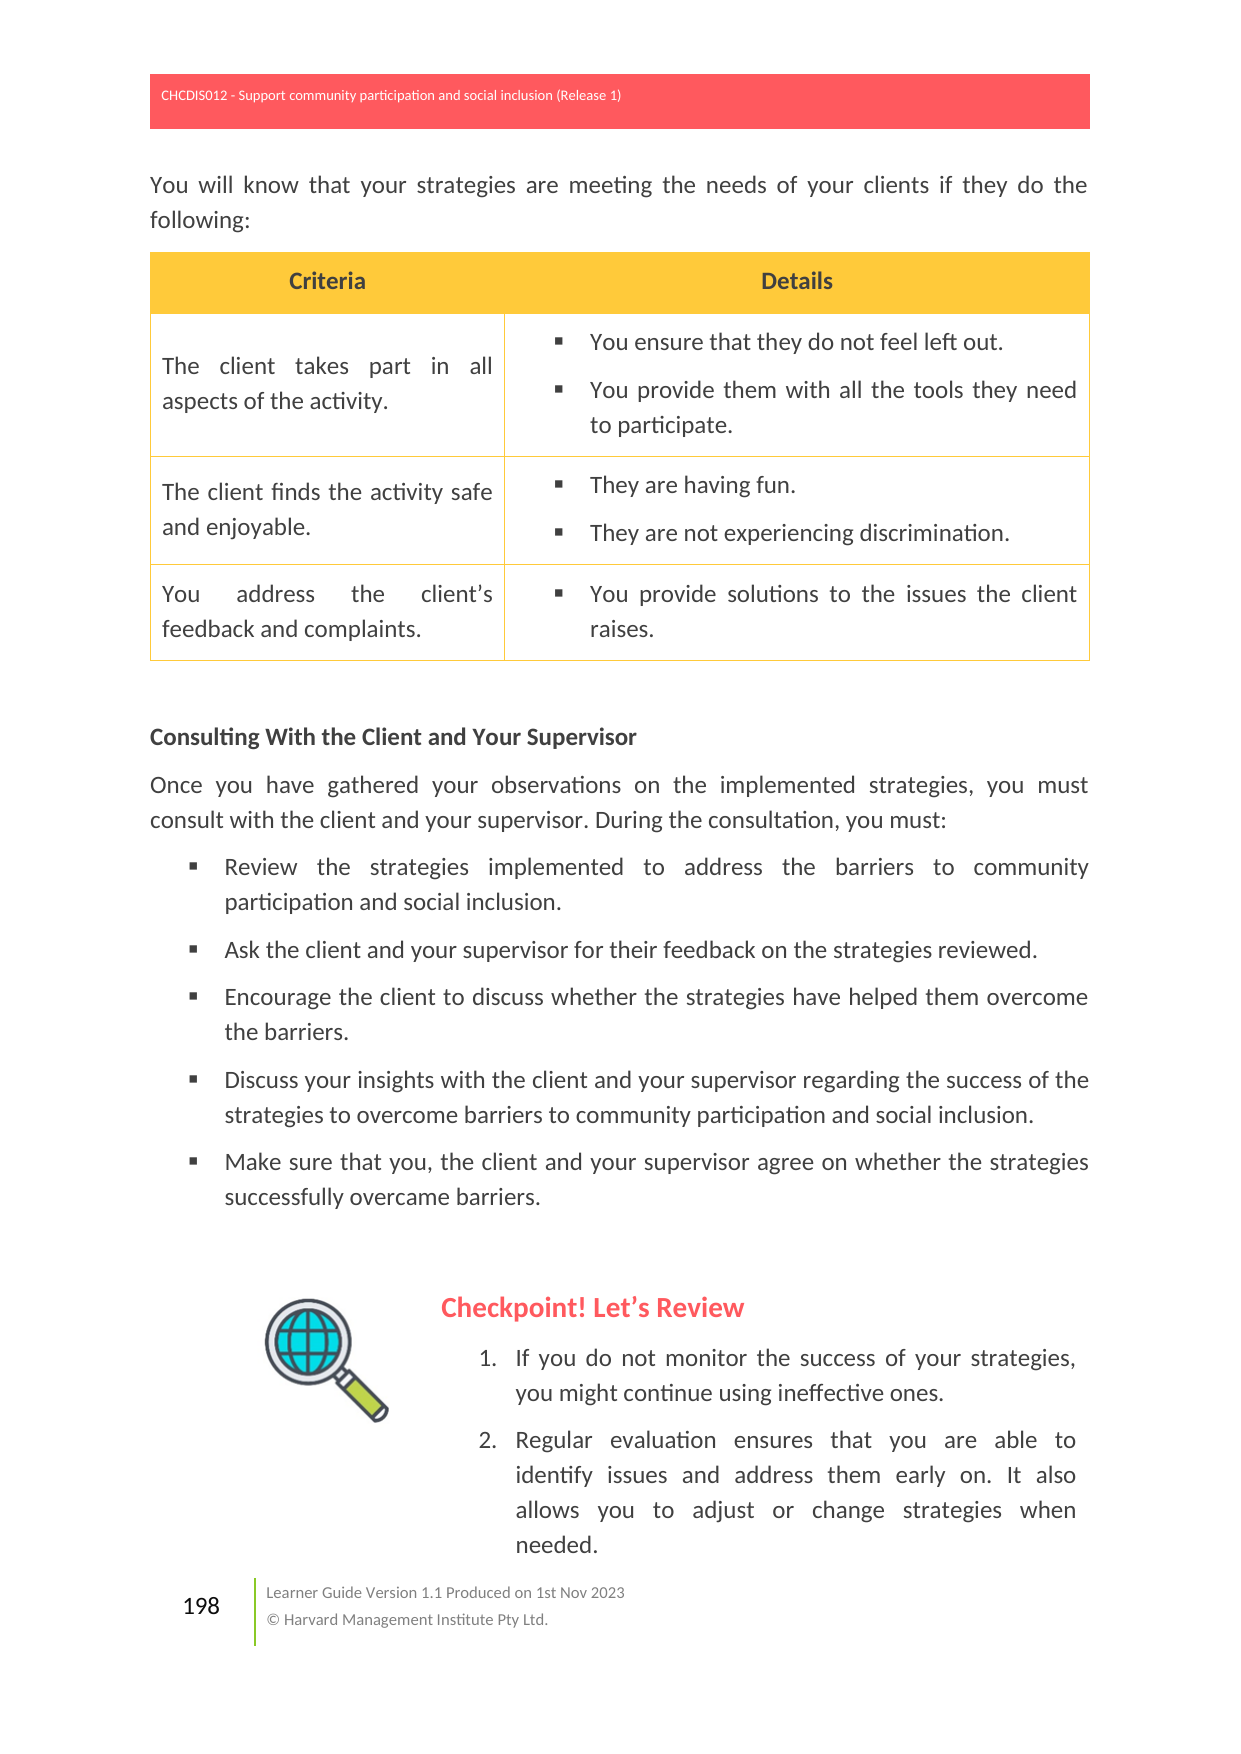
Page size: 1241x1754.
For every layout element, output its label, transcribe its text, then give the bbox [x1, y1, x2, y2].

table_header Criteria [151, 253, 504, 313]
list Discuss your insights with the client and your supervisor regarding the success of the strategies to overcome barriers to community participation and social inclusion. [187, 1064, 1090, 1129]
table_cell The client takes part in all aspects of the activity. [151, 314, 504, 456]
list Make sure that you, the client and your supervisor agree on whether the strategies successfully overcame barriers. [187, 1146, 1090, 1212]
list Review the strategies implemented to address the barriers to community participation and social inclusion. [187, 851, 1090, 917]
text You will know that your strategies are meeting the needs of your clients if they do the following: [150, 169, 1090, 235]
list Encourage the client to discuss whether the strategies have helped them overcome the barriers. [187, 981, 1090, 1047]
text Once you have gathered your observations on the implemented strategies, you must consult with the client and your supervisor. During the consultation, you must: [150, 769, 1090, 834]
table_header [223, 1276, 430, 1577]
picture [256, 1288, 397, 1437]
list Ask the client and your supervisor for their feedback on the strategies reviewed. [187, 934, 1090, 964]
table_cell You ensure that they do not feel left out. You provide them with all the tools they need to participate. [505, 314, 1089, 456]
text Consulting With the Client and Your Supervisor [150, 721, 1090, 752]
table_cell You provide solutions to the issues the client raises. [505, 565, 1089, 660]
table_header Details [505, 253, 1089, 313]
table_header Checkpoint! Let’s Review If you do not monitor the success of your strategies, you might continue using ineffective ones. Regular evaluation ensures that you are able to identify issues and address them early on. It also allows you to adjust or change strategies when needed. [430, 1276, 1088, 1577]
table_cell The client finds the activity safe and enjoyable. [151, 457, 504, 564]
table_cell You address the client’s feedback and complaints. [151, 565, 504, 660]
table_cell They are having fun. They are not experiencing discrimination. [505, 457, 1089, 564]
